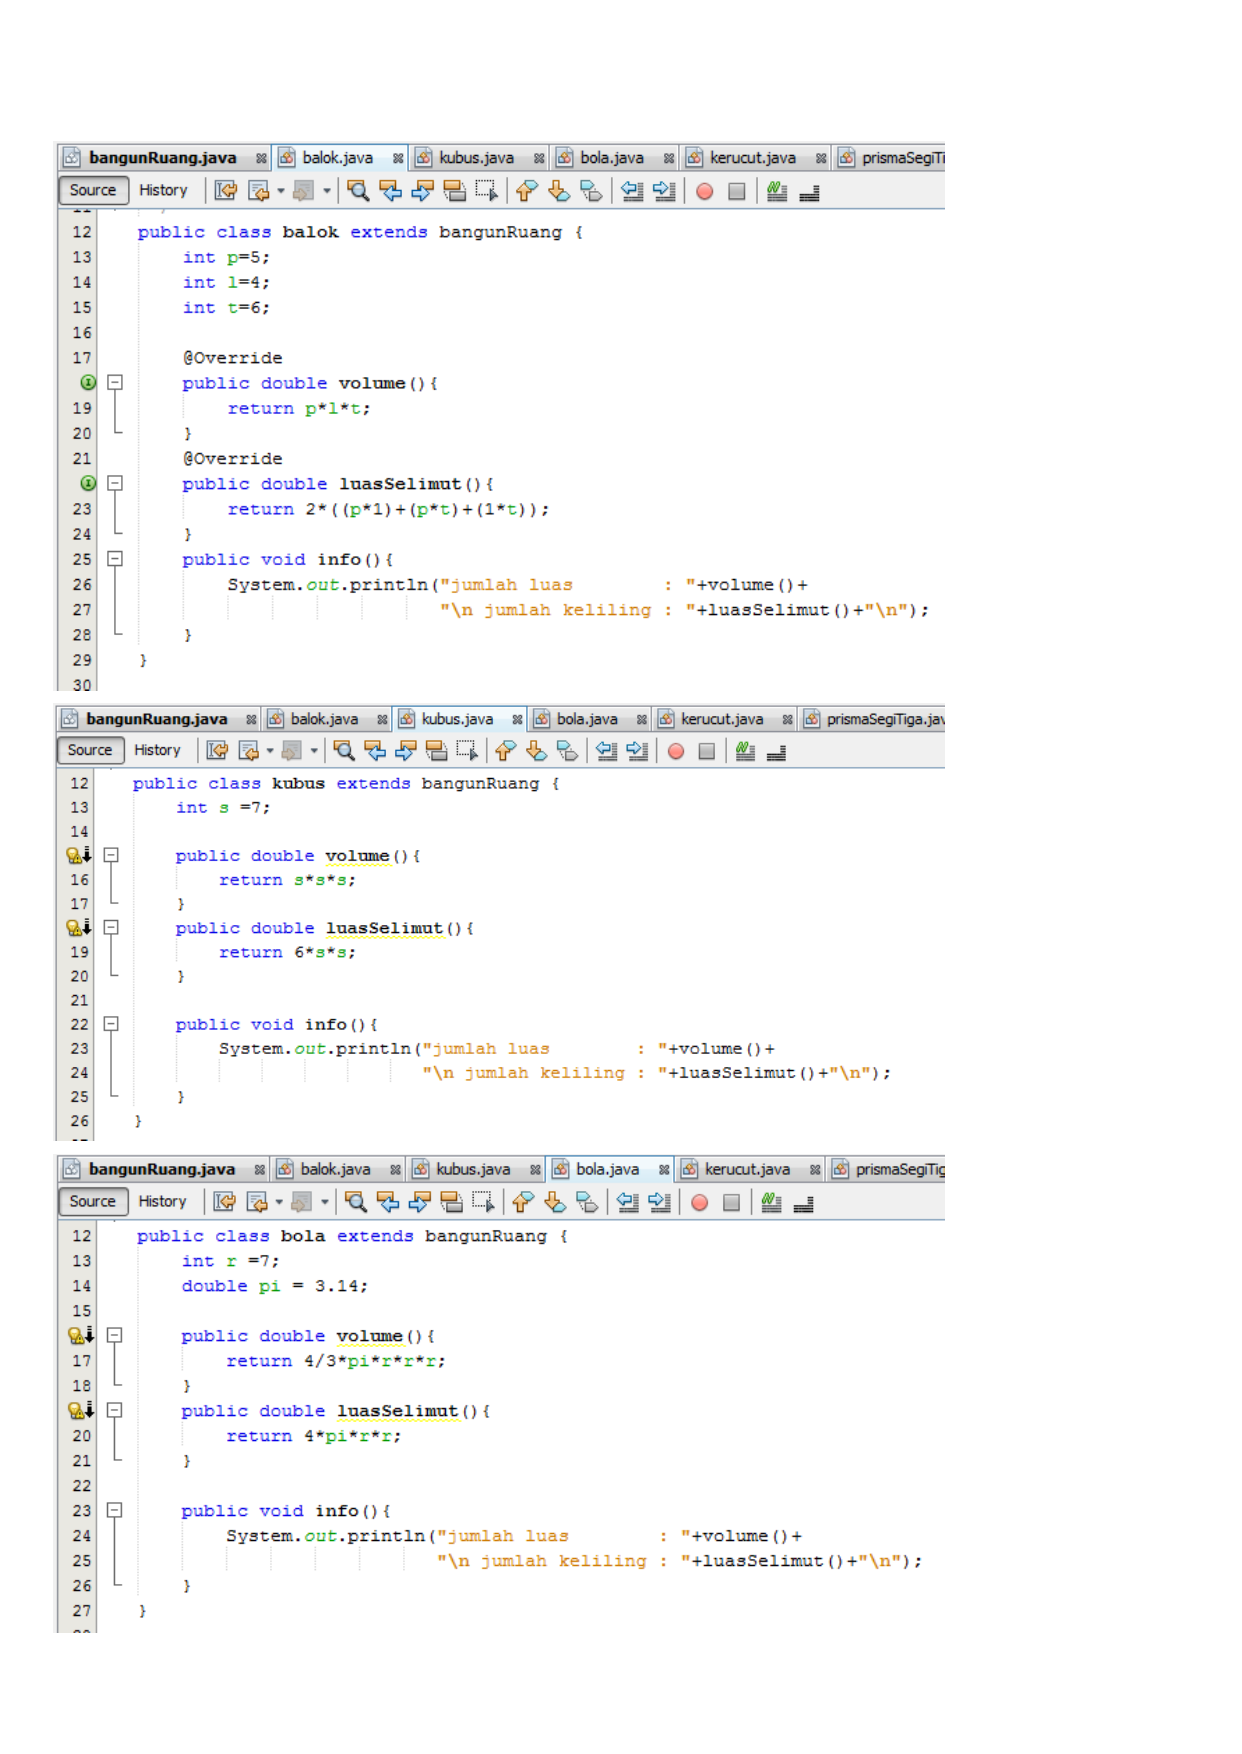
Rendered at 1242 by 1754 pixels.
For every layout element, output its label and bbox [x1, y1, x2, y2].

picture [53, 703, 945, 1141]
picture [53, 141, 945, 691]
picture [53, 1154, 945, 1633]
